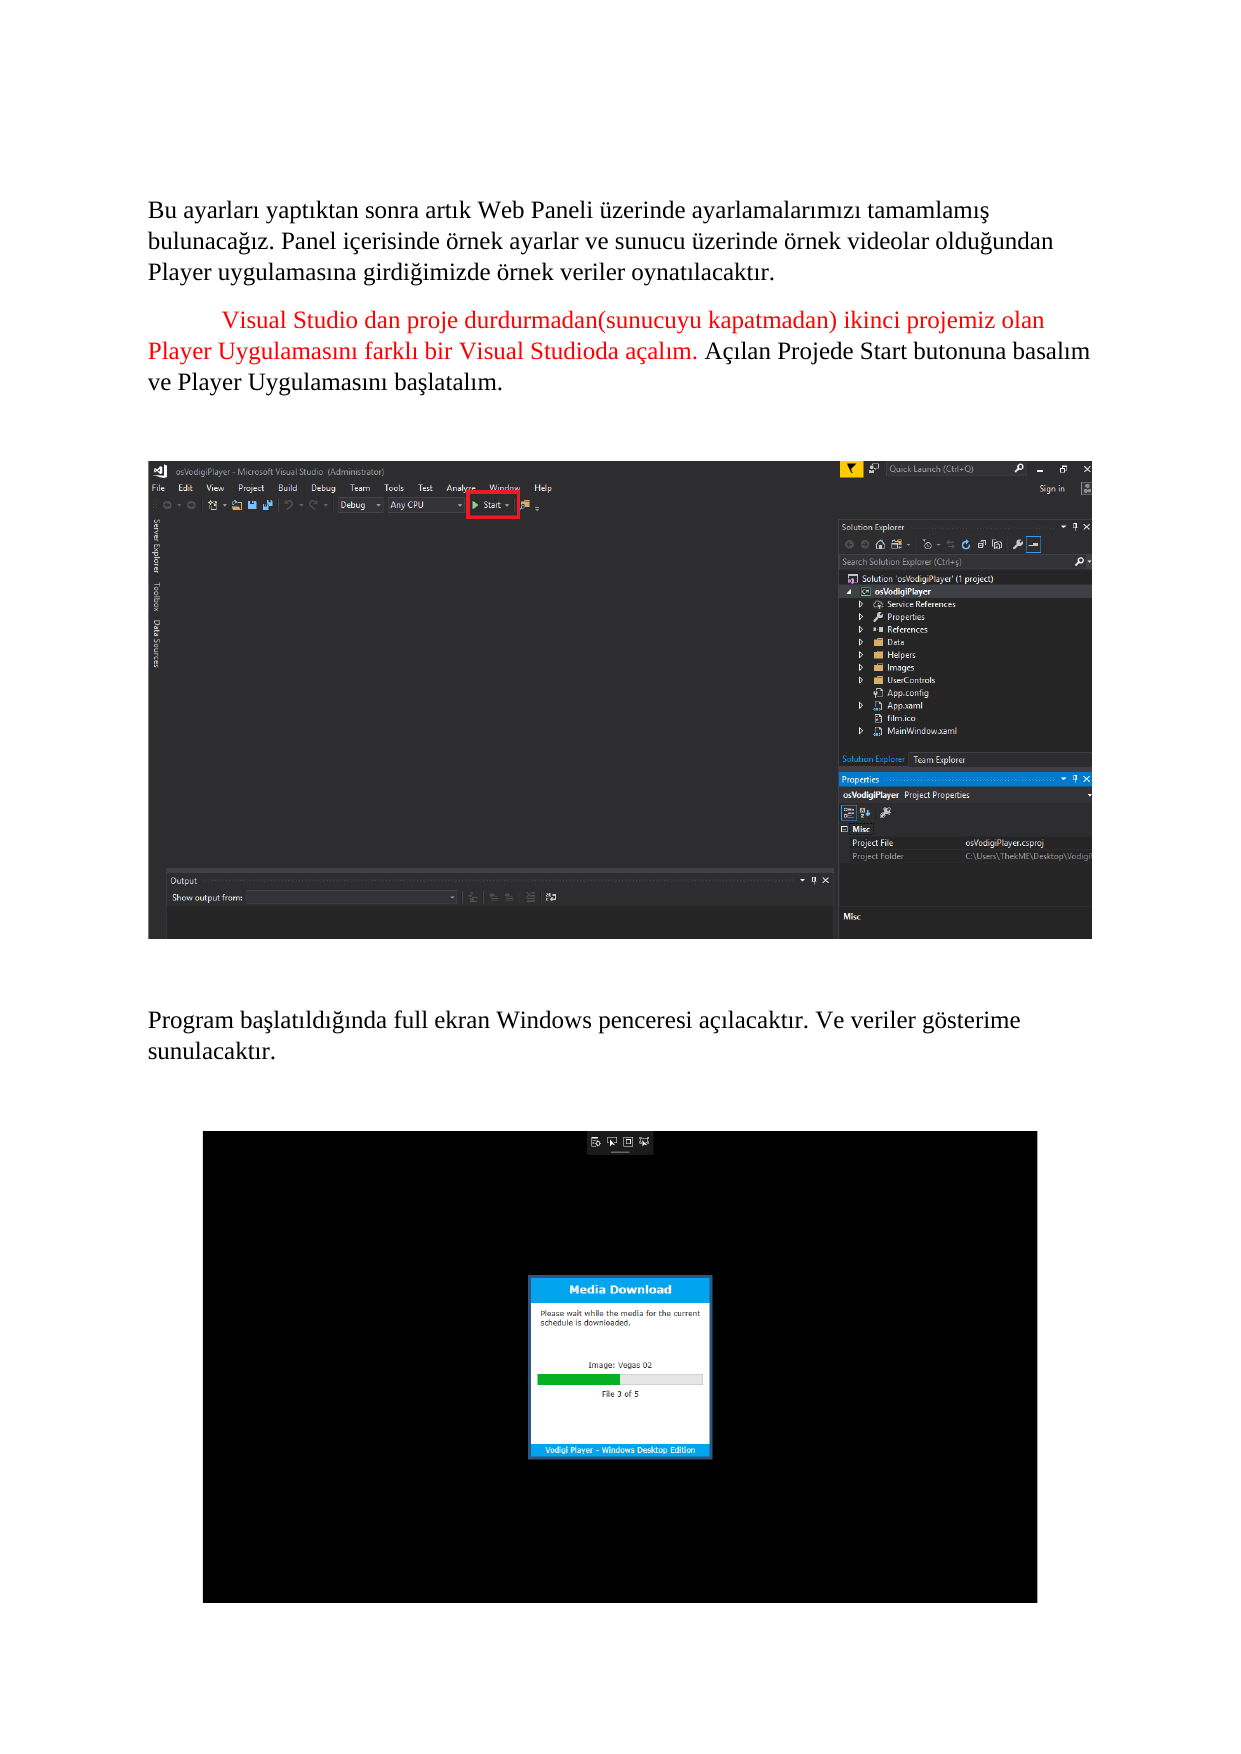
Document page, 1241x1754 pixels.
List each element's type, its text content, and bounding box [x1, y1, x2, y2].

text Visual Studio dan proje durdurmadan(sunucuyu kapatmadan) ikinci projemiz olan Player Uygulamasını farklı bir Visual Studioda açalım. Açılan Projede Start butonuna basalım ve Player Uygulamasını başlatalım. [148, 305, 1093, 396]
text Program başlatıldığında full ekran Windows penceresi açılacaktır. Ve veriler gösterime sunulacaktır. [148, 1005, 1093, 1065]
text Bu ayarları yaptıktan sonra artık Web Paneli üzerinde ayarlamalarımızı tamamlamış bulunacağız. Panel içerisinde örnek ayarlar ve sunucu üzerinde örnek videolar olduğundan Player uygulamasına girdiğimizde örnek veriler oynatılacaktır. [148, 195, 1093, 286]
picture [148, 461, 1092, 939]
picture [202, 1131, 1038, 1603]
